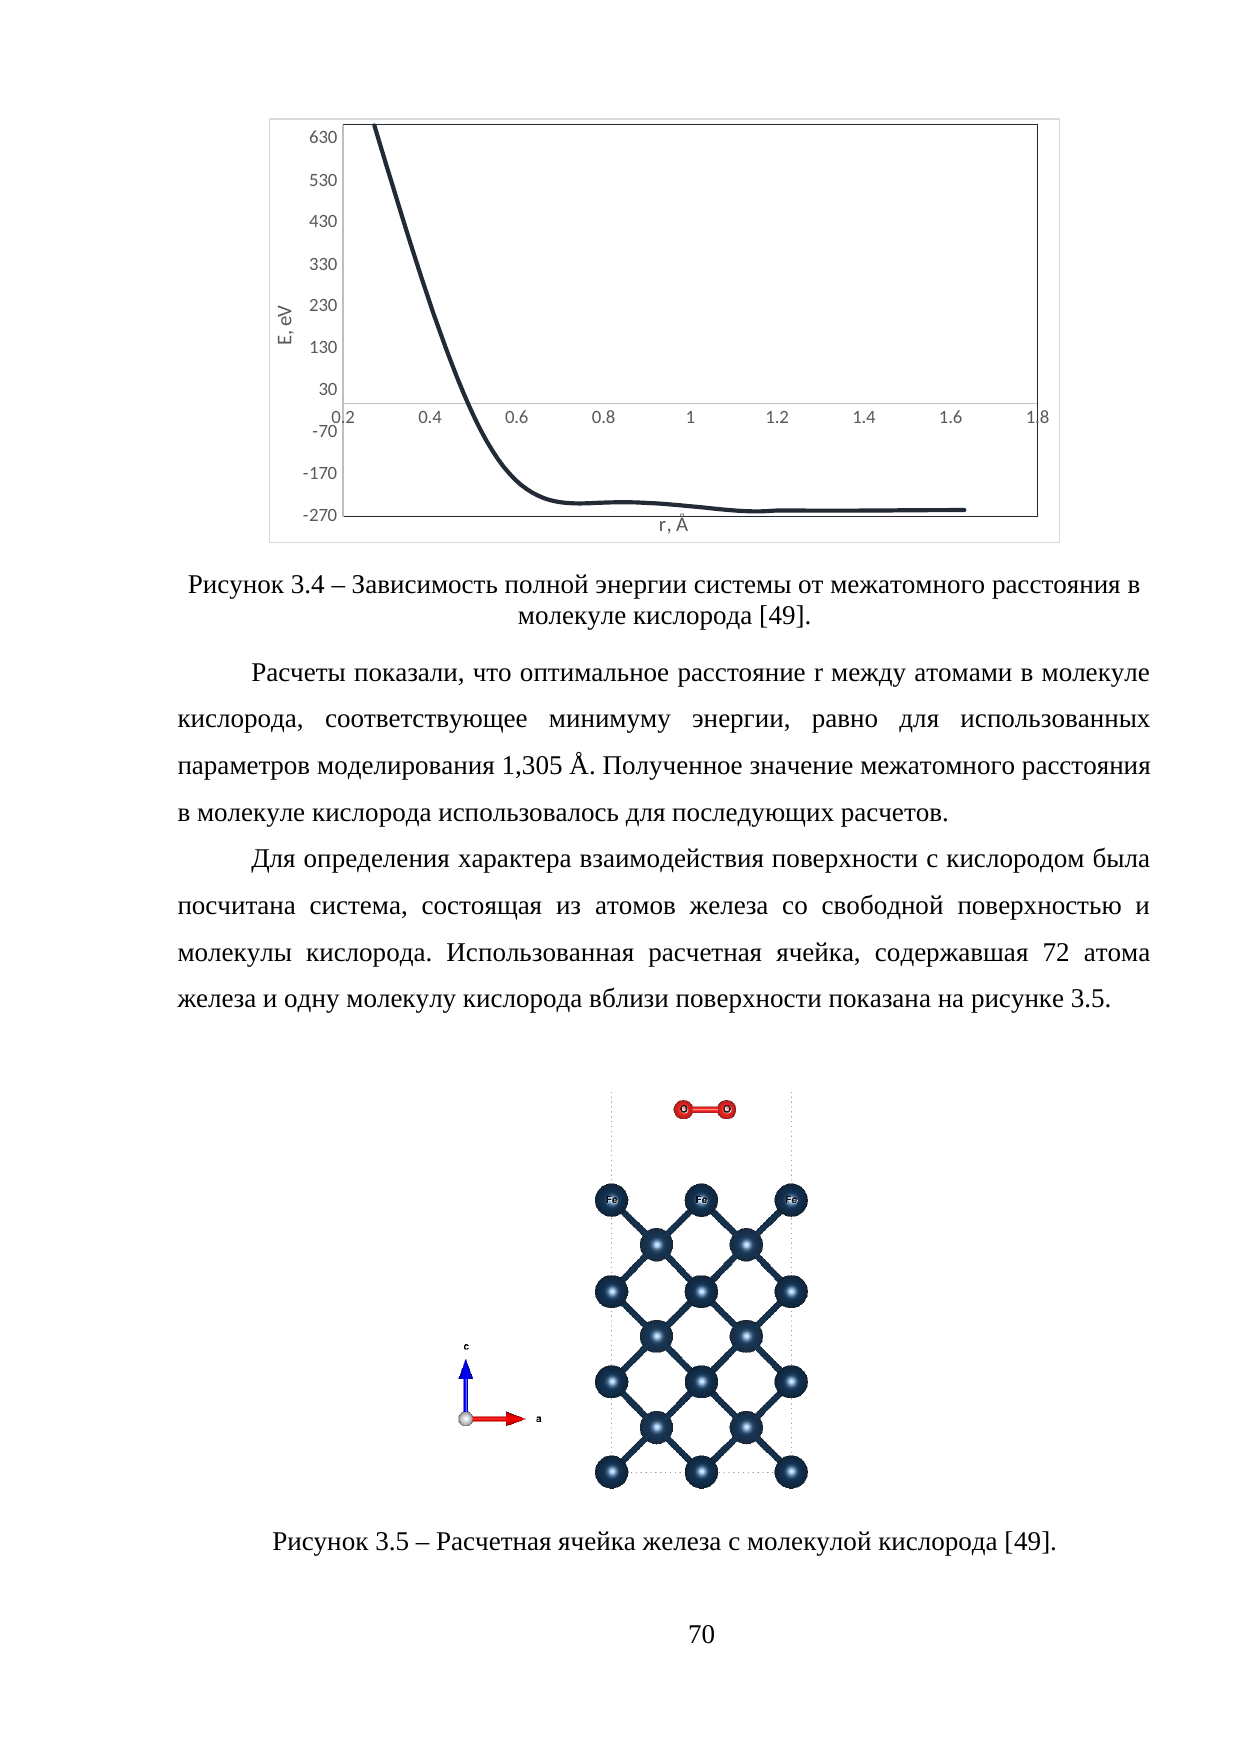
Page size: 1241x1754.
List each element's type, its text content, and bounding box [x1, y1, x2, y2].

text Для определения характера взаимодействия поверхности с кислородом была посчитана система, состоящая из атомов железа со свободной поверхностью и молекулы кислорода. Использованная расчетная ячейка, содержавшая 72 атома железа и одну молекулу кислорода вблизи поверхности показана на рисунке 3.5. [177, 842, 1152, 1013]
text Рисунок 3.5 – Расчетная ячейка железа с молекулой кислорода [48]. [177, 1525, 1152, 1556]
text Расчеты показали, что оптимальное расстояние r между атомами в молекуле кислорода, соответствующее минимуму энергии, равно для использованных параметров моделирования 1,305 Å. Полученное значение межатомного расстояния в молекуле кислорода использовалось для последующих расчетов. [177, 656, 1152, 827]
picture [432, 1088, 897, 1501]
text Рисунок 3.4 – Зависимость полной энергии системы от межатомного расстояния в молекуле кислорода [48]. [177, 568, 1152, 631]
